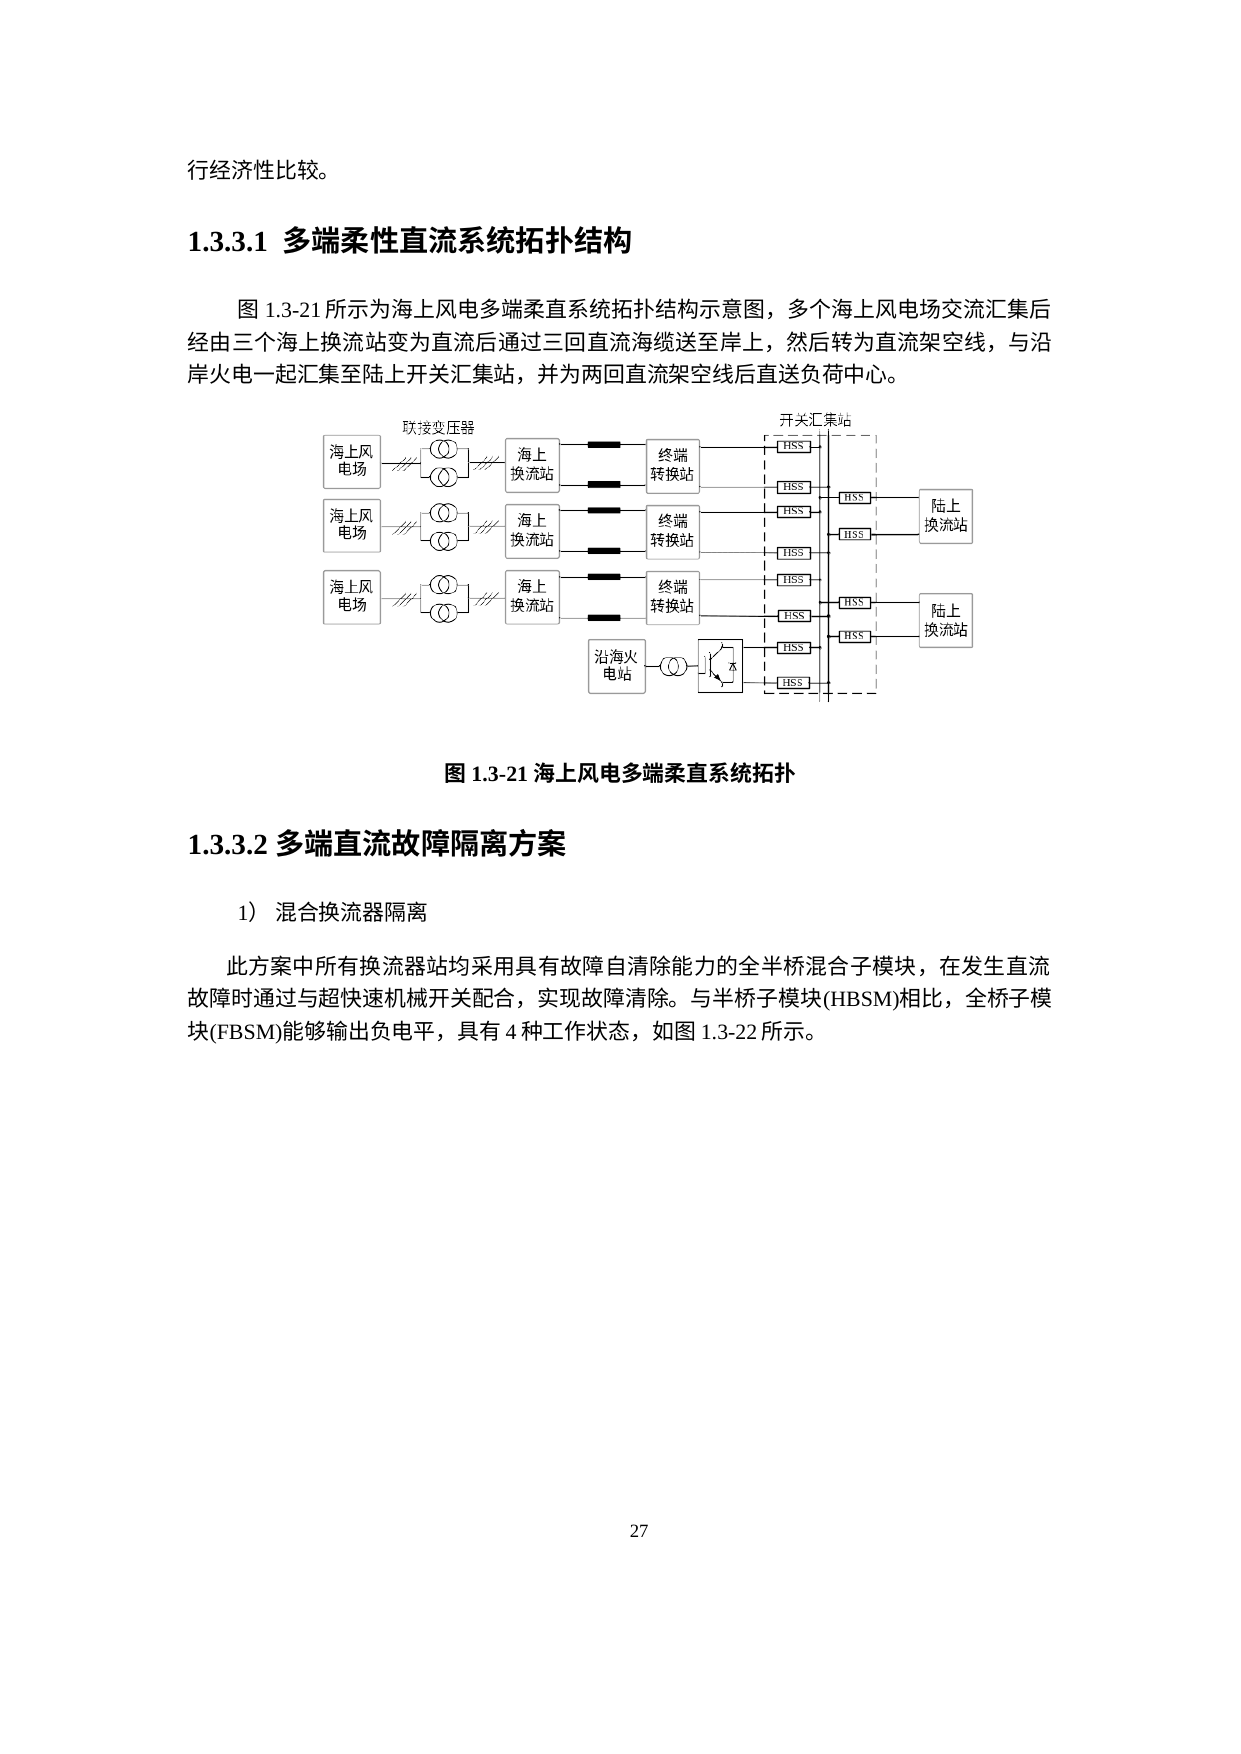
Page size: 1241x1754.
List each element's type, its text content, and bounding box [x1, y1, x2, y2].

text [187, 152, 1053, 185]
list 混合换流器隔离 [187, 895, 1053, 927]
subtitle 多端直流故障隔离方案 [187, 809, 1053, 874]
subtitle 多端柔性直流系统拓扑结构 [187, 206, 1053, 271]
